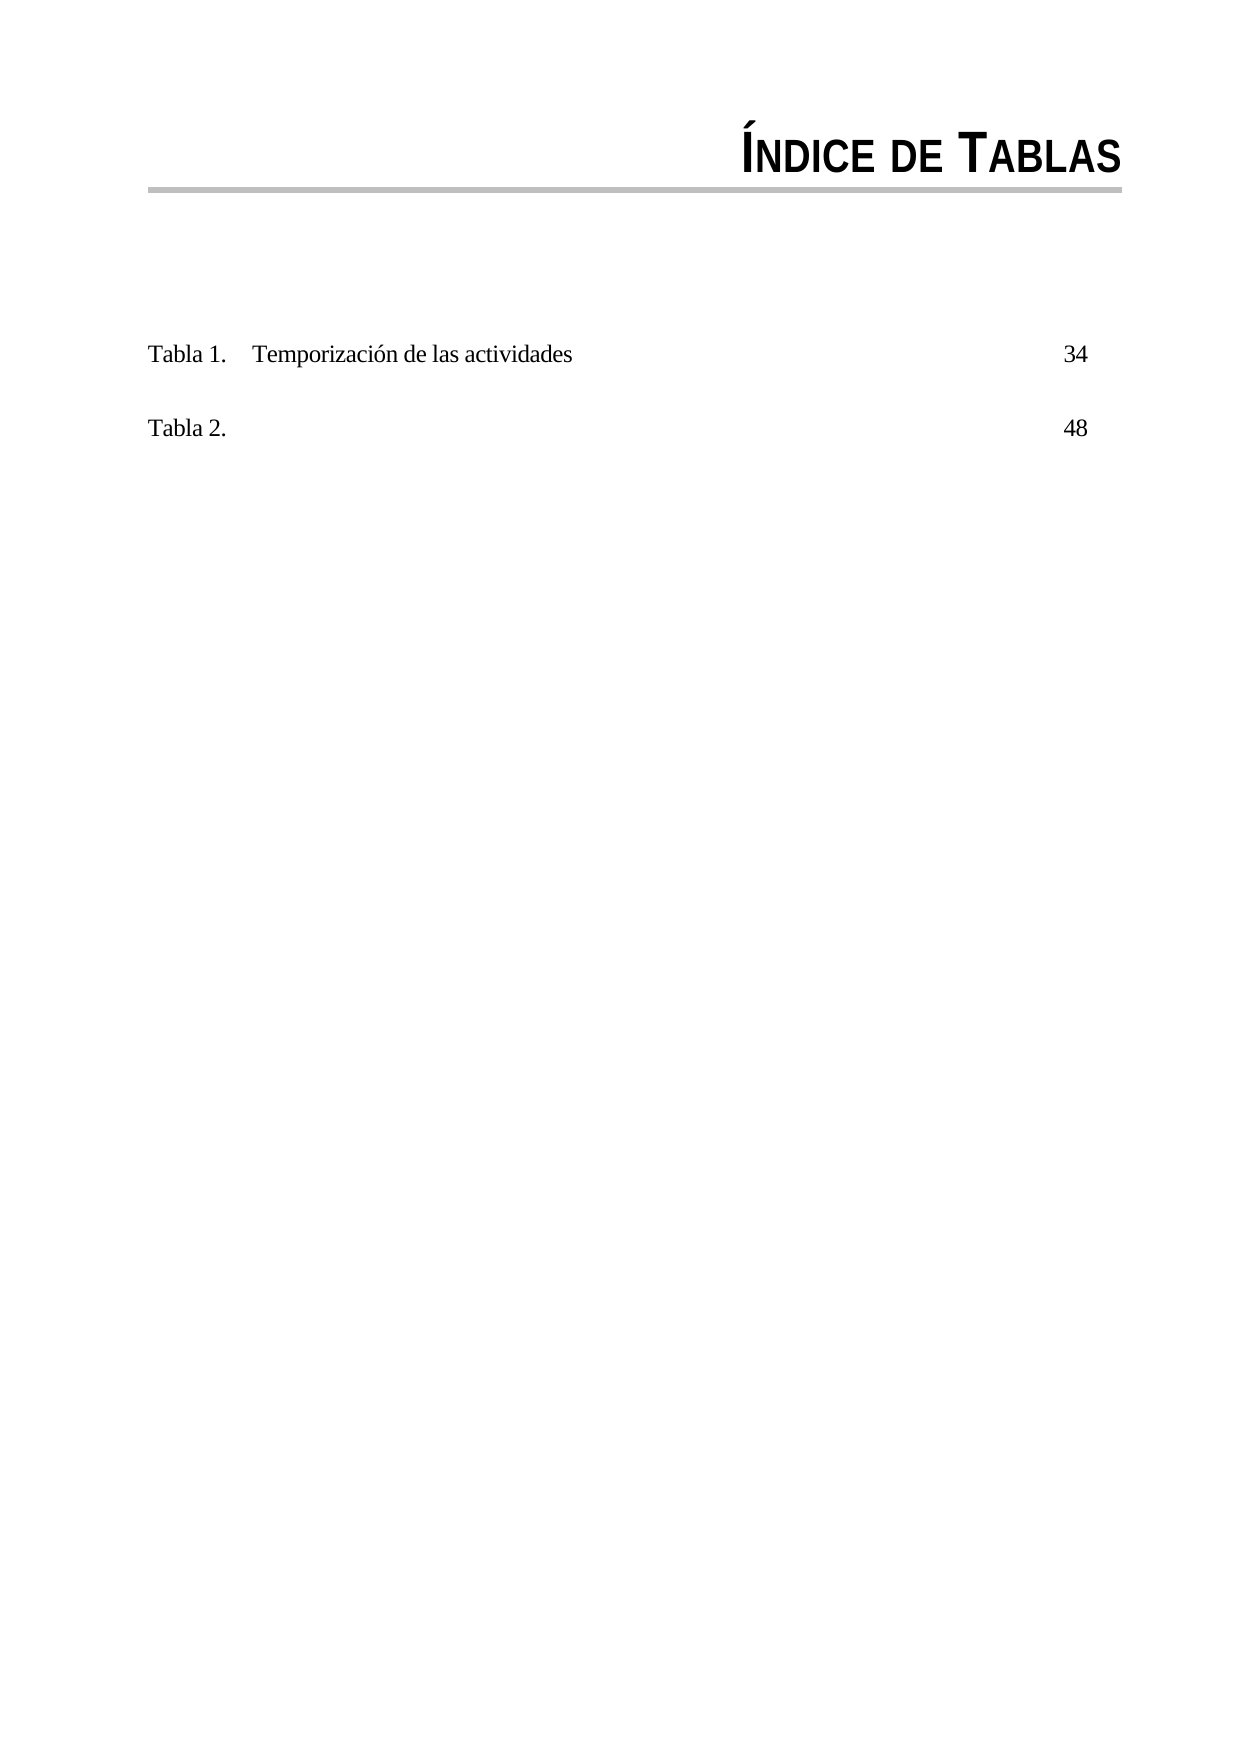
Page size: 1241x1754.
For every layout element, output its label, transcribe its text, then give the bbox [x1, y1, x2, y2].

text Tabla 1. Temporización de las actividades 34 [148, 339, 1122, 367]
text Tabla 2. 48 [148, 413, 1122, 442]
subtitle Índice de Tablas [148, 118, 1122, 187]
